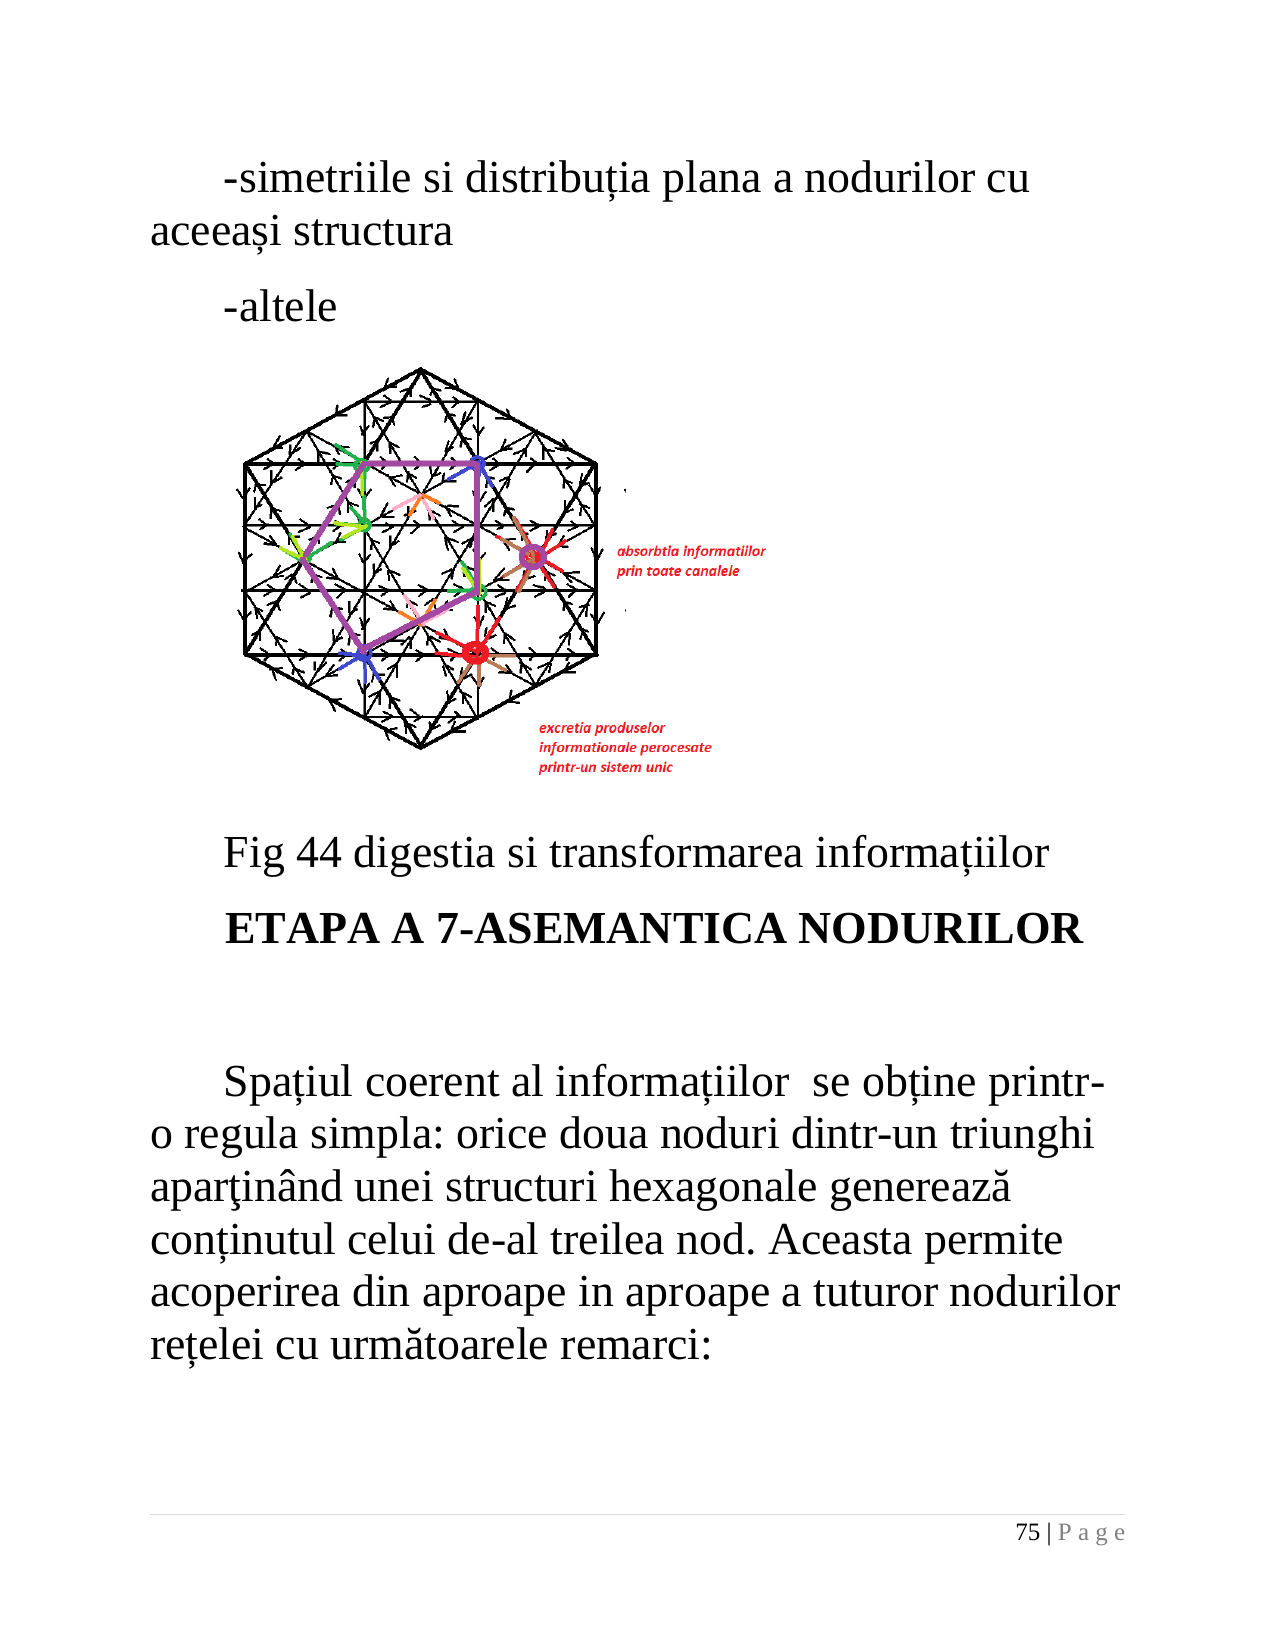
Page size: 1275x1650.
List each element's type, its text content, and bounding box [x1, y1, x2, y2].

text ETAPA A 7-ASEMANTICA NODURILOR [150, 901, 1125, 954]
picture [223, 355, 784, 802]
text Spațiul coerent al informațiilor se obține printr-o regula simpla: orice doua noduri dintr-un triunghi aparţinând unei structuri hexagonale generează conținutul celui de-al treilea nod. Aceasta permite acoperirea din aproape in aproape a tuturor nodurilor rețelei cu următoarele remarci: [150, 1053, 1125, 1369]
text -simetriile si distribuția plana a nodurilor cu aceeași structura [150, 150, 1125, 255]
text -altele [150, 279, 1125, 332]
text Fig 44 digestia si transformarea informațiilor [150, 825, 1125, 877]
